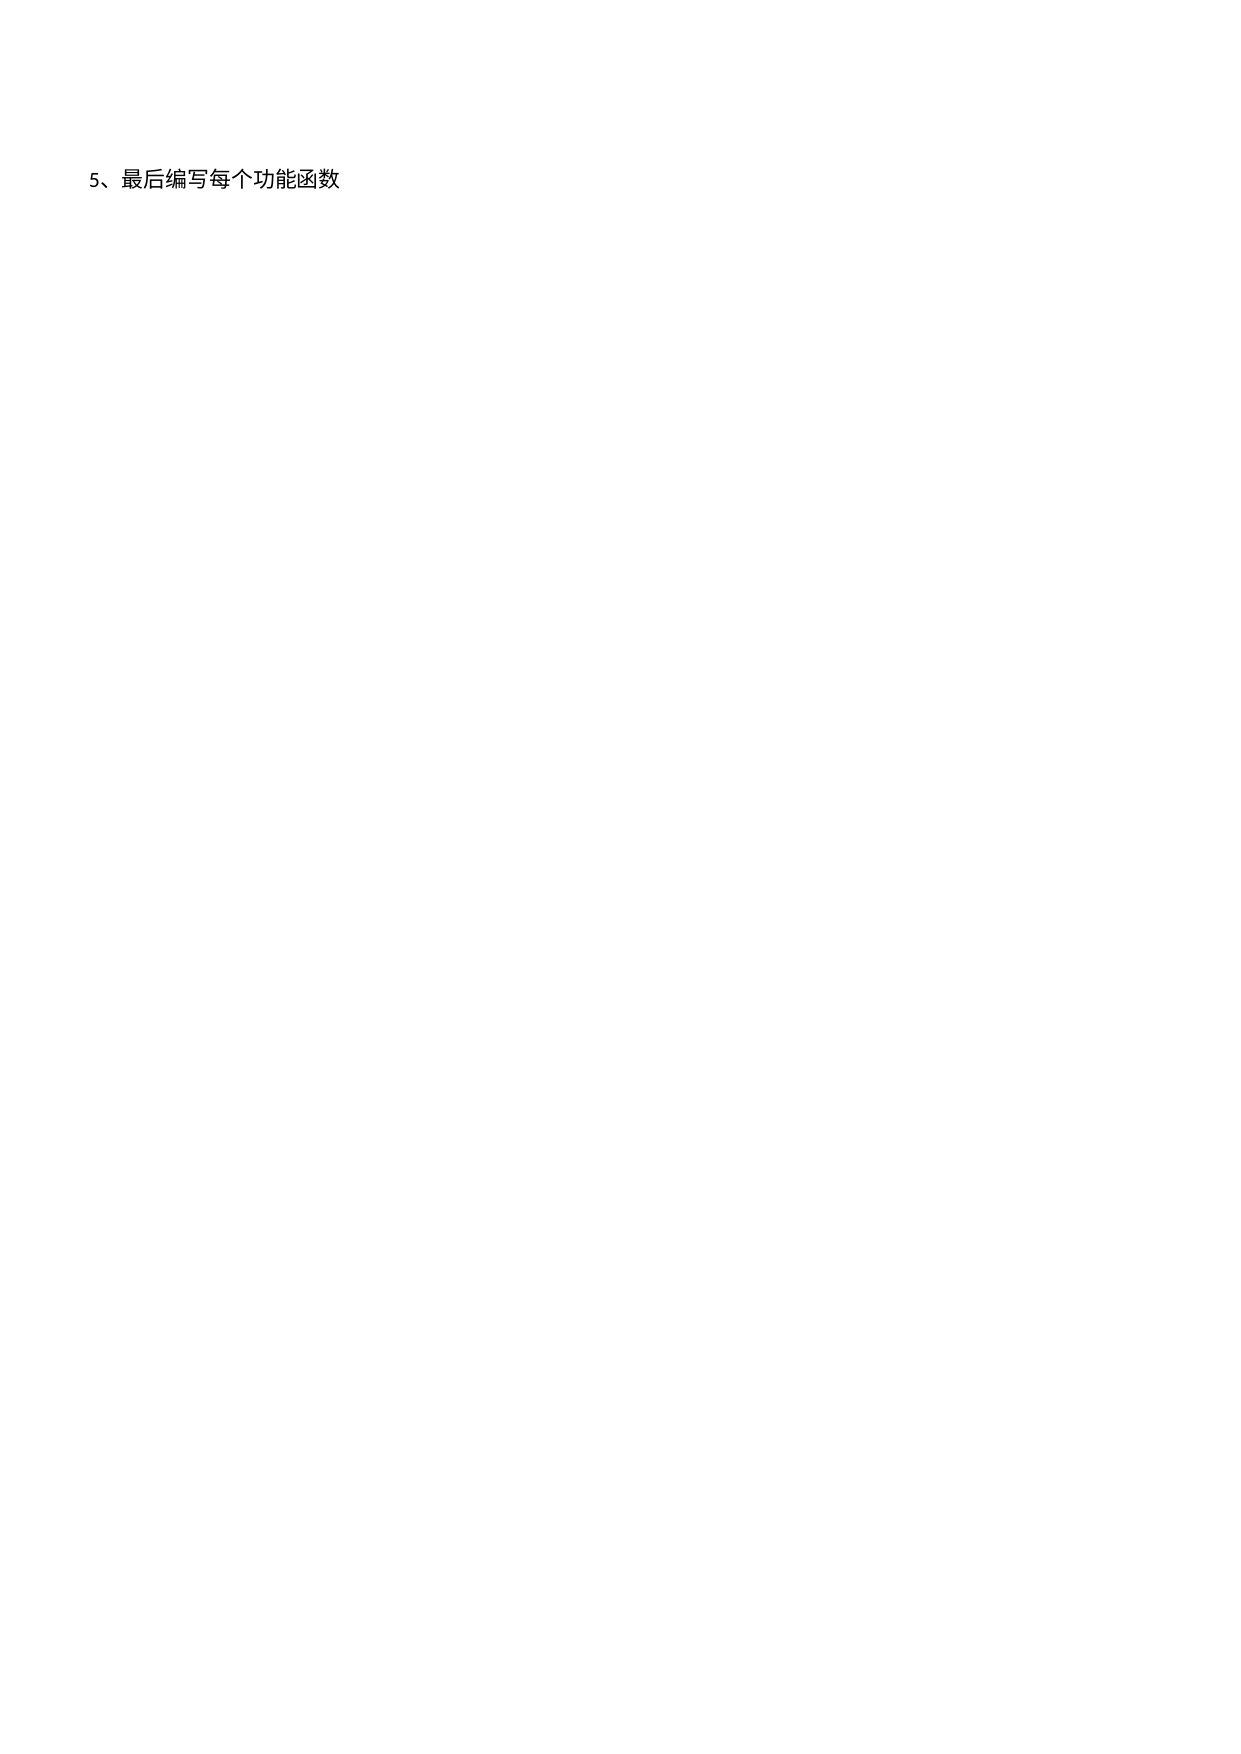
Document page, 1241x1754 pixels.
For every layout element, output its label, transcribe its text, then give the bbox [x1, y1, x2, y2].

text 5、最后编写每个功能函数 [89, 162, 1152, 194]
